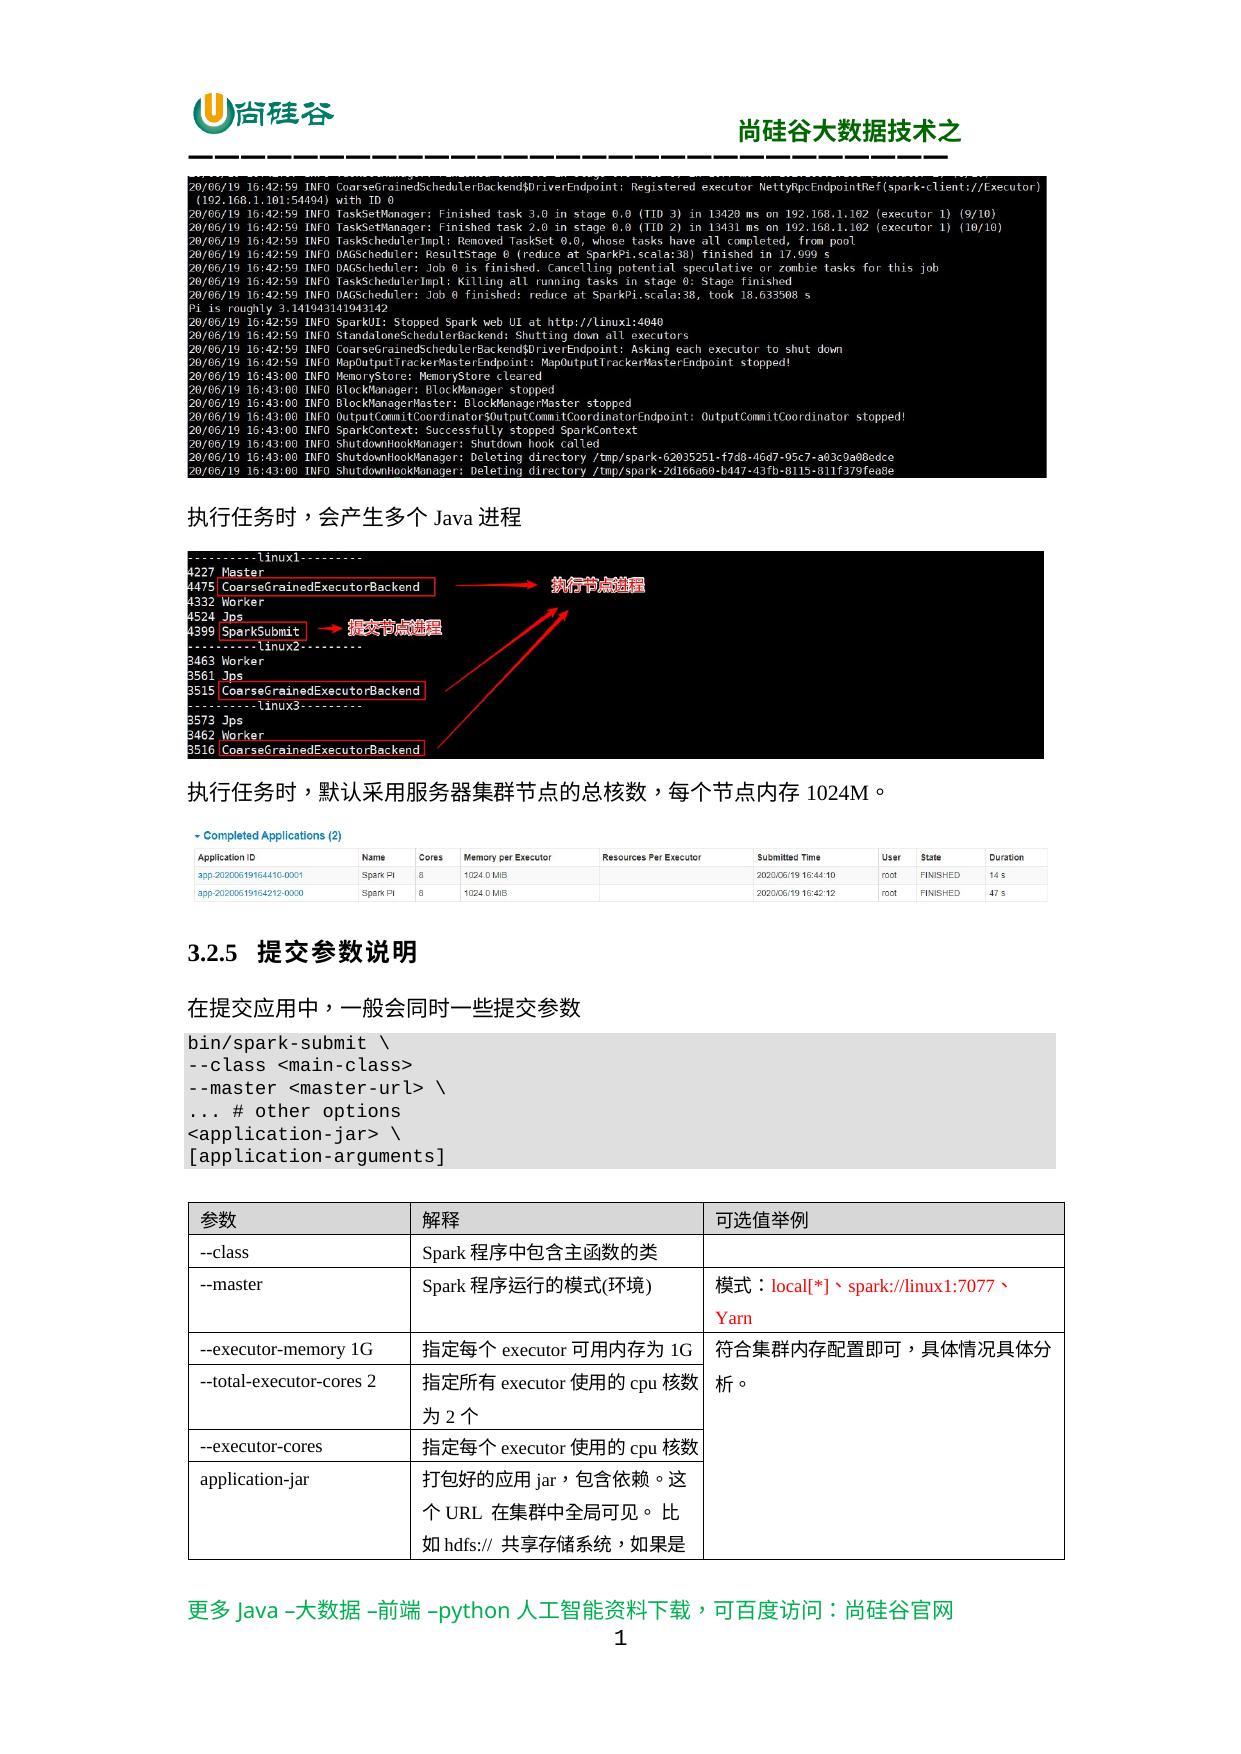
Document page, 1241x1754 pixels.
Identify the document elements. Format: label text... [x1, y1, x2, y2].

table_cell 打包好的应用 jar，包含依赖。这 个 URL 在集群中全局可见。 比如 hdfs:// 共享存储系统，如果是 [411, 1462, 703, 1559]
subtitle 提交参数说明 [187, 935, 1080, 969]
table_header 解释 [411, 1203, 703, 1234]
table_cell --master [189, 1268, 410, 1332]
text 在提交应用中，一般会同时一些提交参数 [187, 993, 1080, 1023]
table_cell 指定每个 executor 可用内存为 1G [411, 1333, 703, 1364]
table_cell Spark 程序中包含主函数的类 [411, 1235, 703, 1267]
table_cell Spark 程序运行的模式(环境) [411, 1268, 703, 1332]
table_cell [704, 1235, 1064, 1267]
table_cell 模式：local[*]、spark://linux1:7077、 Yarn [704, 1268, 1064, 1332]
table_cell 符合集群内存配置即可，具体情况具体分析。 [704, 1333, 1064, 1559]
table_header 参数 [189, 1203, 410, 1234]
picture [187, 176, 1047, 478]
table_cell 指定每个executor 使用的cpu 核数 [411, 1430, 703, 1461]
picture [187, 551, 1044, 759]
table_cell 指定所有executor 使用的cpu 核数 为 2 个 [411, 1365, 703, 1429]
table_cell --executor-cores [189, 1430, 410, 1461]
table_cell application-jar [189, 1462, 410, 1559]
picture [194, 831, 1048, 902]
table_header 可选值举例 [704, 1203, 1064, 1234]
text 执行任务时，会产生多个 Java 进程 [187, 502, 1080, 532]
table_cell --executor-memory 1G [189, 1333, 410, 1364]
table_cell --class [189, 1235, 410, 1267]
table_cell --total-executor-cores 2 [189, 1365, 410, 1429]
picture [187, 88, 338, 138]
